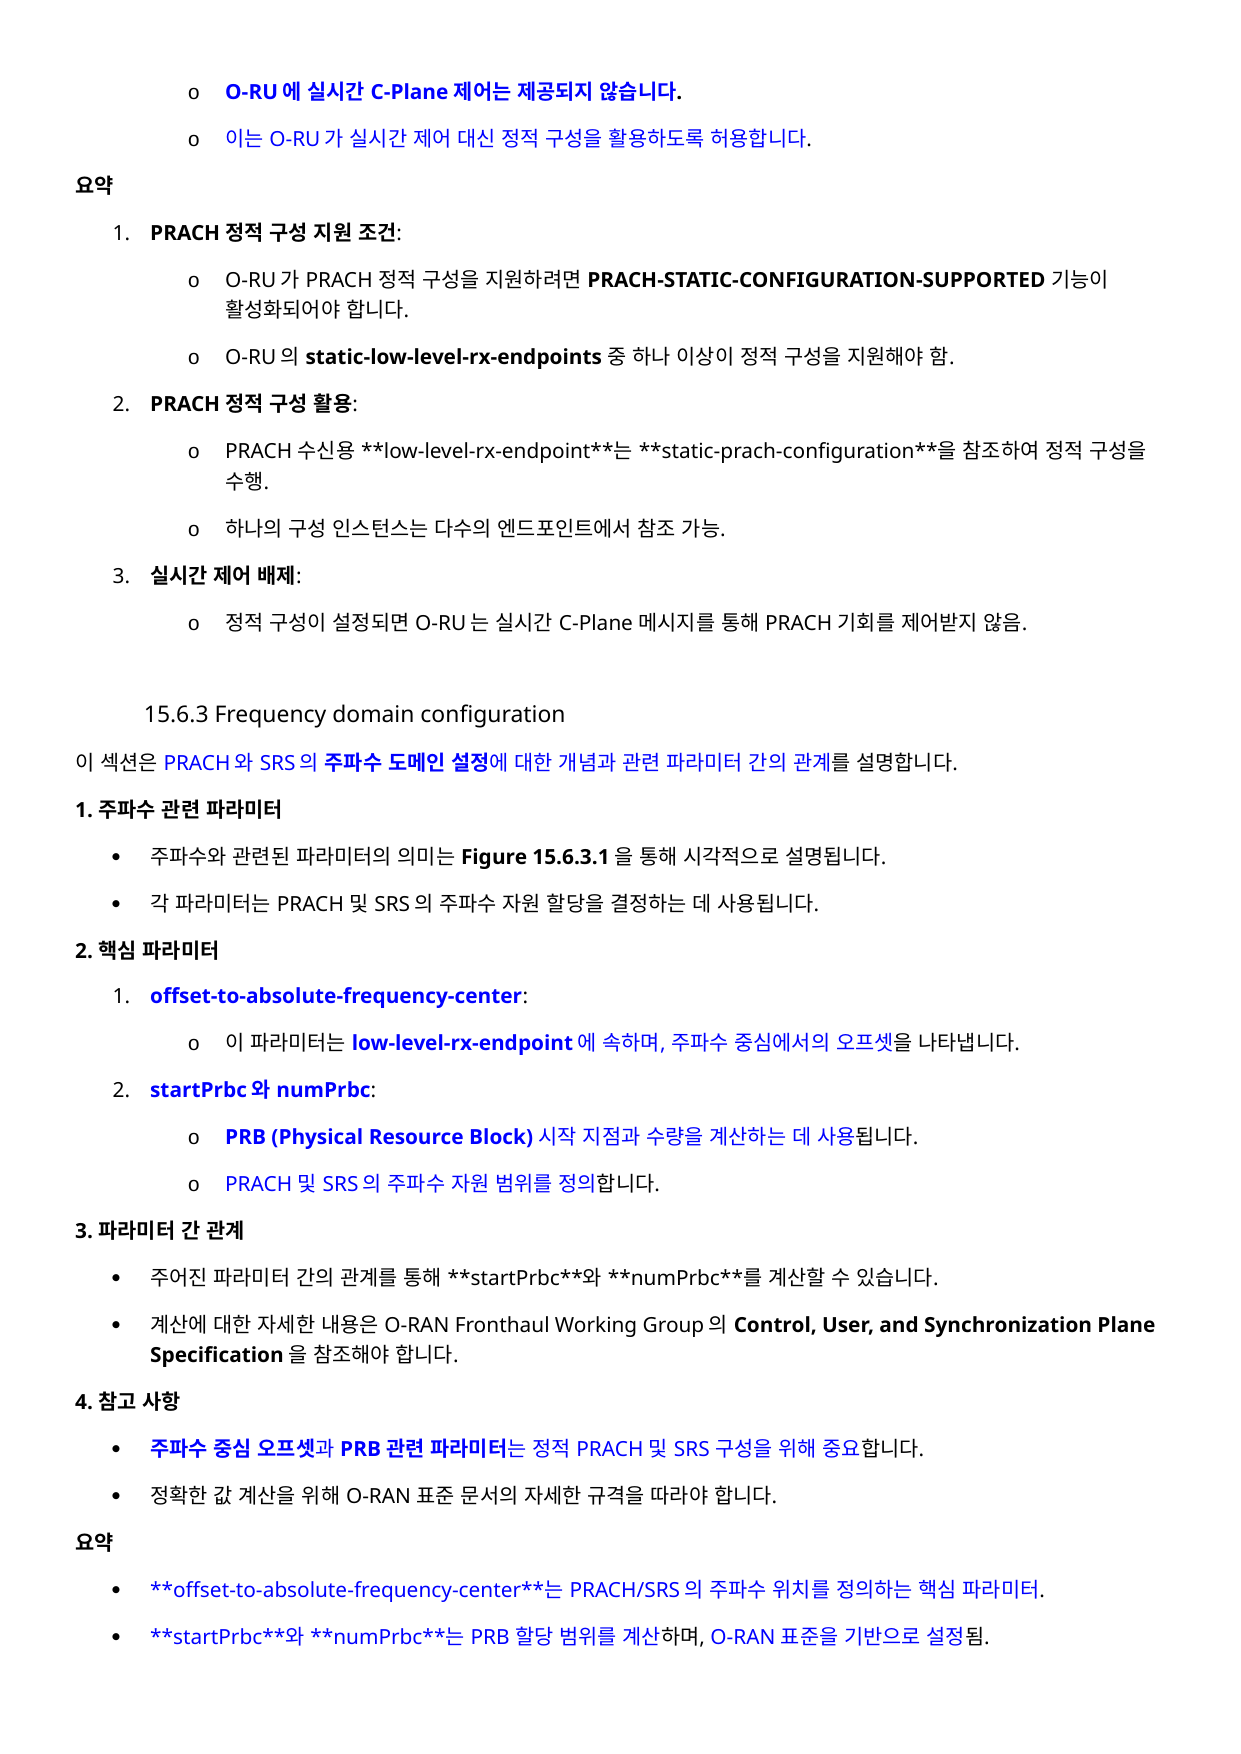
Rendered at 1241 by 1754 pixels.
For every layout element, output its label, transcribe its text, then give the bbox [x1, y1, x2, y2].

subtitle 15.6.3 Frequency domain configuration [144, 698, 1165, 729]
list PRB (Physical Resource Block) 시작 지점과 수량을 계산하는 데 사용됩니다. [187, 1120, 1165, 1151]
list PRACH 수신용 **low-level-rx-endpoint**는 **static-prach-configuration**을 참조하여 정적 구성을 수행. [187, 434, 1165, 495]
text 3. 파라미터 간 관계 [75, 1214, 1165, 1244]
list O-RU의 static-low-level-rx-endpoints 중 하나 이상이 정적 구성을 지원해야 함. [187, 340, 1165, 371]
list PRACH 정적 구성 지원 조건: [112, 216, 1165, 246]
text 요약 [75, 1526, 1165, 1557]
list 정적 구성이 설정되면 O-RU는 실시간 C-Plane 메시지를 통해 PRACH 기회를 제어받지 않음. [187, 606, 1165, 636]
list PRACH 및 SRS의 주파수 자원 범위를 정의합니다. [187, 1167, 1165, 1198]
list 실시간 제어 배제: [112, 559, 1165, 589]
list **startPrbc**와 **numPrbc**는 PRB 할당 범위를 계산하며, O-RAN 표준을 기반으로 설정됨. [112, 1620, 1165, 1651]
list O-RU가 PRACH 정적 구성을 지원하려면 PRACH-STATIC-CONFIGURATION-SUPPORTED 기능이 활성화되어야 합니다. [187, 263, 1165, 324]
list **offset-to-absolute-frequency-center**는 PRACH/SRS의 주파수 위치를 정의하는 핵심 파라미터. [112, 1573, 1165, 1604]
list 이는 O-RU가 실시간 제어 대신 정적 구성을 활용하도록 허용합니다. [187, 122, 1165, 152]
list PRACH 정적 구성 활용: [112, 387, 1165, 418]
list startPrbc와 numPrbc: [112, 1073, 1165, 1103]
list O-RU에 실시간 C-Plane 제어는 제공되지 않습니다. [187, 75, 1165, 105]
list 정확한 값 계산을 위해 O-RAN 표준 문서의 자세한 규격을 따라야 합니다. [112, 1479, 1165, 1510]
text 4. 참고 사항 [75, 1386, 1165, 1416]
text 이 섹션은 PRACH와 SRS의 주파수 도메인 설정에 대한 개념과 관련 파라미터 간의 관계를 설명합니다. [75, 746, 1165, 776]
text 2. 핵심 파라미터 [75, 934, 1165, 964]
list 계산에 대한 자세한 내용은 O-RAN Fronthaul Working Group의 Control, User, and Synchronization Plane Specification을 참조해야 합니다. [112, 1308, 1165, 1369]
list 이 파라미터는 low-level-rx-endpoint에 속하며, 주파수 중심에서의 오프셋을 나타냅니다. [187, 1026, 1165, 1056]
list 하나의 구성 인스턴스는 다수의 엔드포인트에서 참조 가능. [187, 512, 1165, 542]
list 주파수와 관련된 파라미터의 의미는 Figure 15.6.3.1을 통해 시각적으로 설명됩니다. [112, 840, 1165, 870]
text 1. 주파수 관련 파라미터 [75, 793, 1165, 823]
list offset-to-absolute-frequency-center: [112, 981, 1165, 1009]
list 주파수 중심 오프셋과 PRB 관련 파라미터는 정적 PRACH 및 SRS 구성을 위해 중요합니다. [112, 1432, 1165, 1463]
list 주어진 파라미터 간의 관계를 통해 **startPrbc**와 **numPrbc**를 계산할 수 있습니다. [112, 1261, 1165, 1292]
list 각 파라미터는 PRACH 및 SRS의 주파수 자원 할당을 결정하는 데 사용됩니다. [112, 887, 1165, 917]
text 요약 [75, 169, 1165, 199]
